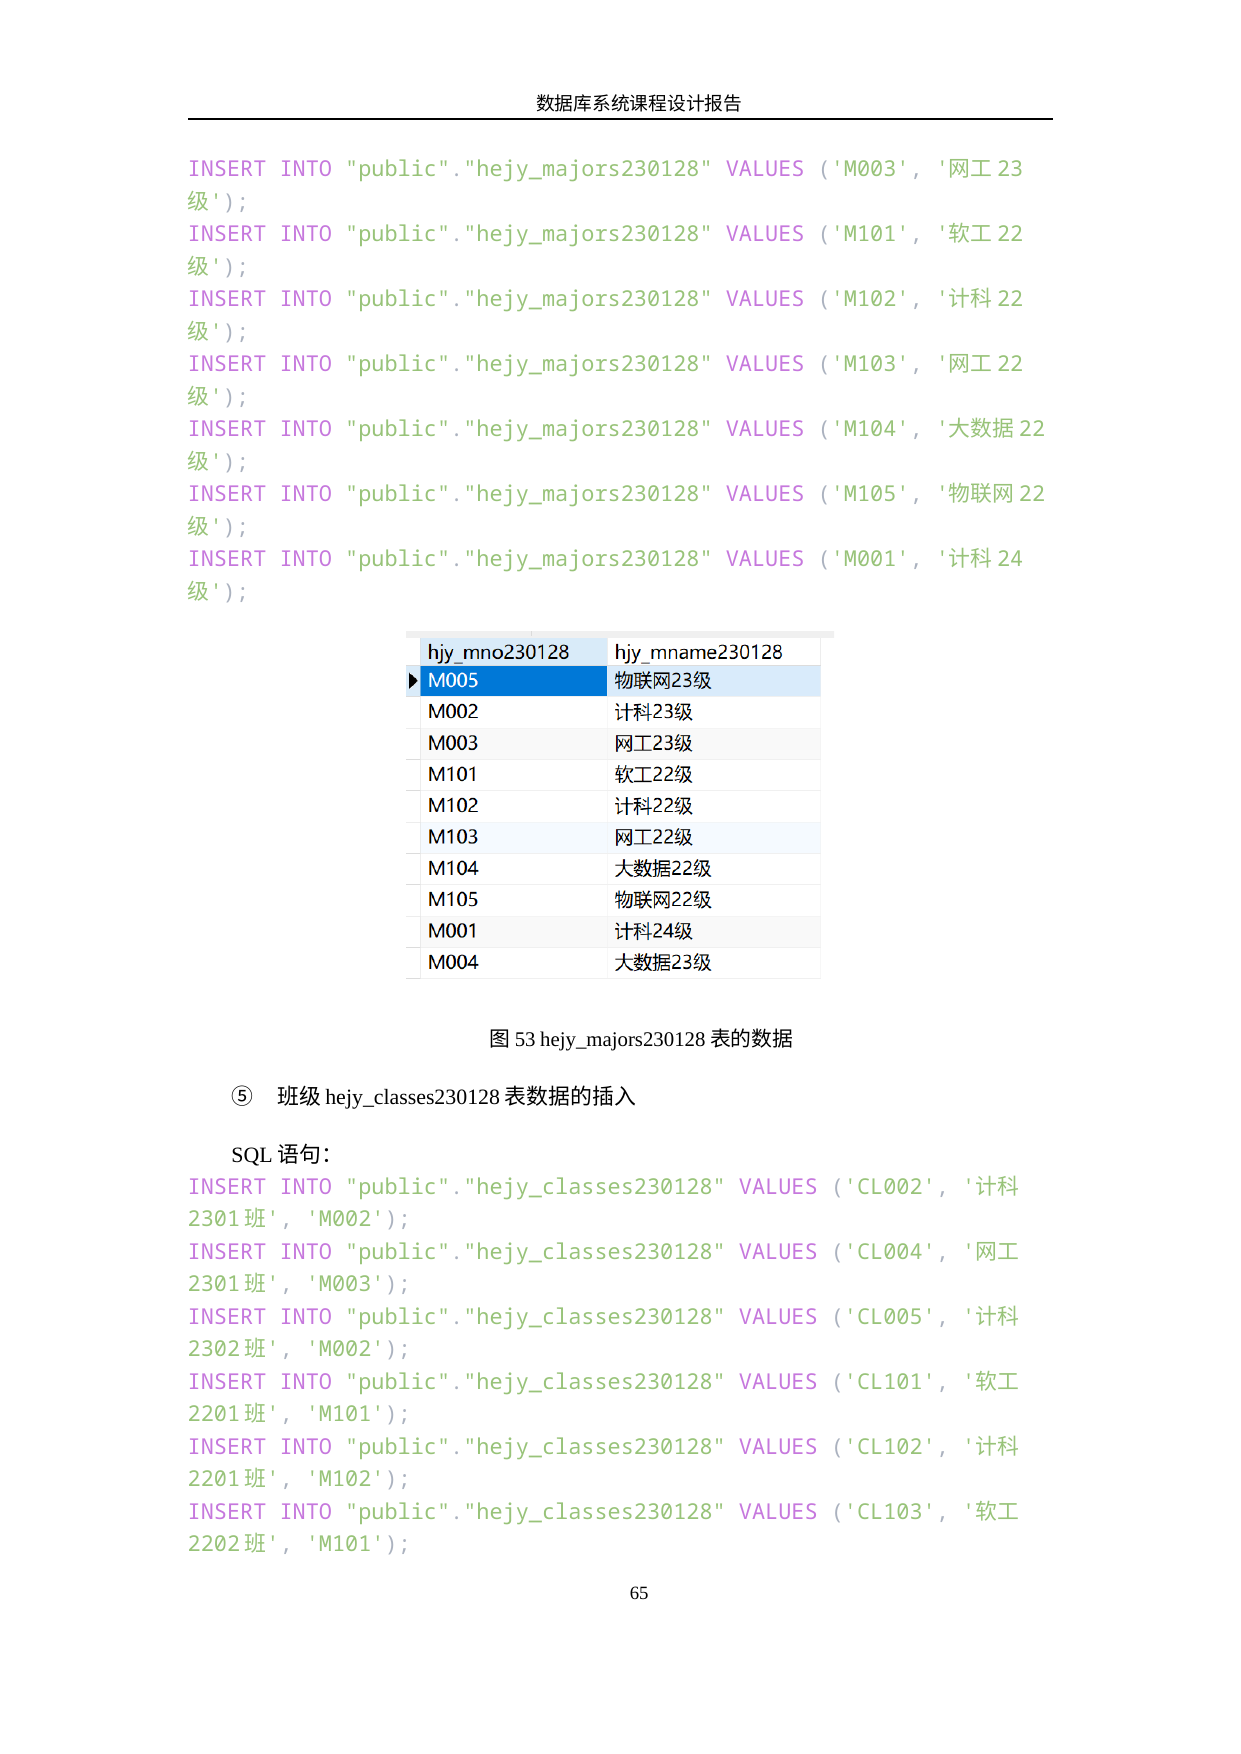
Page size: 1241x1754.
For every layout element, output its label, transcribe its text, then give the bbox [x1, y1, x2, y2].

picture [406, 631, 835, 992]
text INSERT INTO "public"."hejy_majors230128" VALUES ('M003', '网工23级'); [187, 151, 1053, 216]
text INSERT INTO "public"."hejy_majors230128" VALUES ('M105', '物联网22级'); [187, 476, 1053, 541]
text SQL语句： [187, 1136, 1053, 1169]
text INSERT INTO "public"."hejy_majors230128" VALUES ('M103', '网工22级'); [187, 346, 1053, 411]
text INSERT INTO "public"."hejy_majors230128" VALUES ('M101', '软工22级'); [187, 216, 1053, 281]
text INSERT INTO "public"."hejy_classes230128" VALUES ('CL103', '软工2202班', 'M101'); [187, 1494, 1053, 1559]
text INSERT INTO "public"."hejy_majors230128" VALUES ('M001', '计科24级'); [187, 541, 1053, 606]
text INSERT INTO "public"."hejy_classes230128" VALUES ('CL005', '计科2302班', 'M002'); [187, 1299, 1053, 1364]
text INSERT INTO "public"."hejy_classes230128" VALUES ('CL002', '计科2301班', 'M002'); [187, 1169, 1053, 1234]
text INSERT INTO "public"."hejy_majors230128" VALUES ('M102', '计科22级'); [187, 281, 1053, 346]
text INSERT INTO "public"."hejy_classes230128" VALUES ('CL101', '软工2201班', 'M101'); [187, 1364, 1053, 1429]
text INSERT INTO "public"."hejy_majors230128" VALUES ('M104', '大数据22级'); [187, 411, 1053, 476]
text INSERT INTO "public"."hejy_classes230128" VALUES ('CL004', '网工2301班', 'M003'); [187, 1234, 1053, 1299]
list 班级hejy_classes230128表数据的插入 [231, 1079, 1053, 1111]
text 图 53 hejy_majors230128表的数据 [187, 1021, 1053, 1054]
text INSERT INTO "public"."hejy_classes230128" VALUES ('CL102', '计科2201班', 'M102'); [187, 1429, 1053, 1494]
